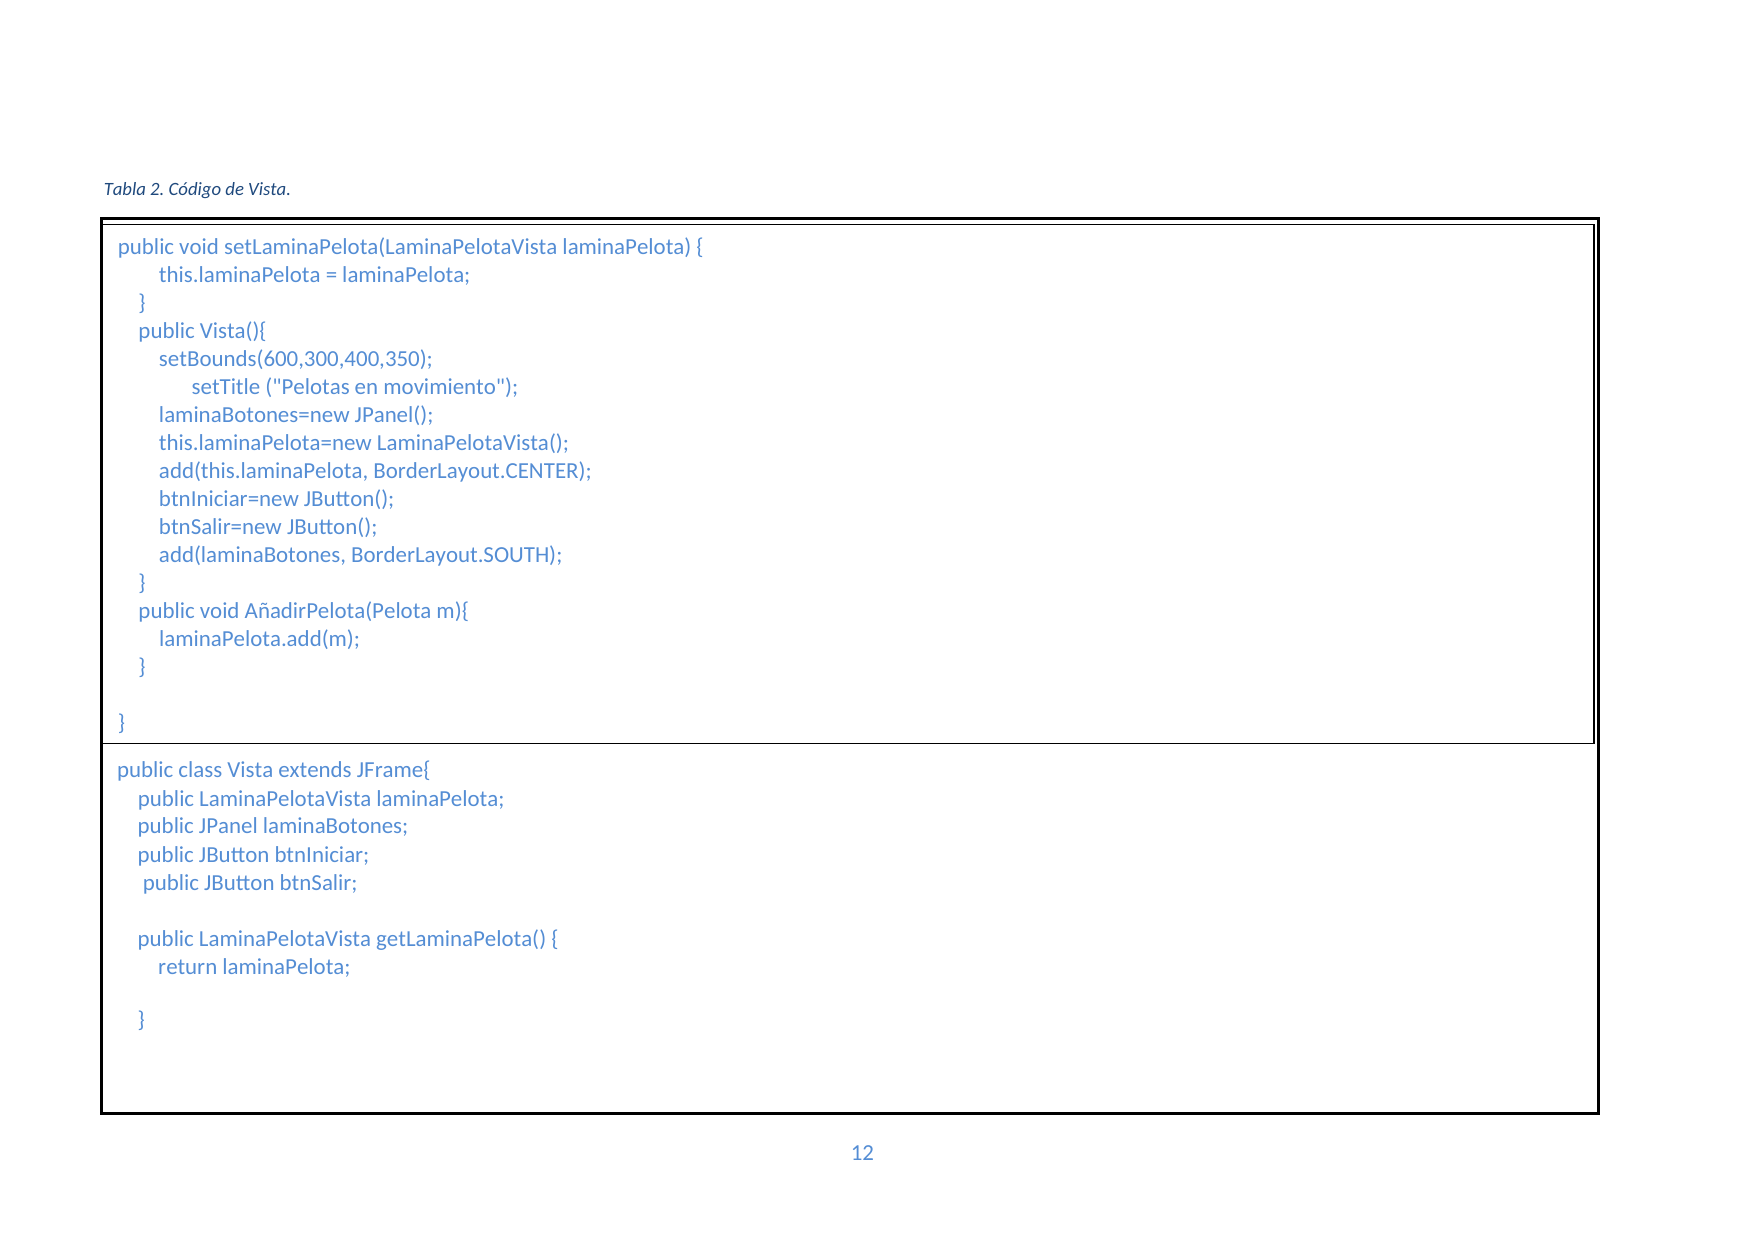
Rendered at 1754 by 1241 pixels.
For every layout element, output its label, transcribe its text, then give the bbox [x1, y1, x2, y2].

text Tabla 2. Código de Vista. [103, 177, 1621, 200]
